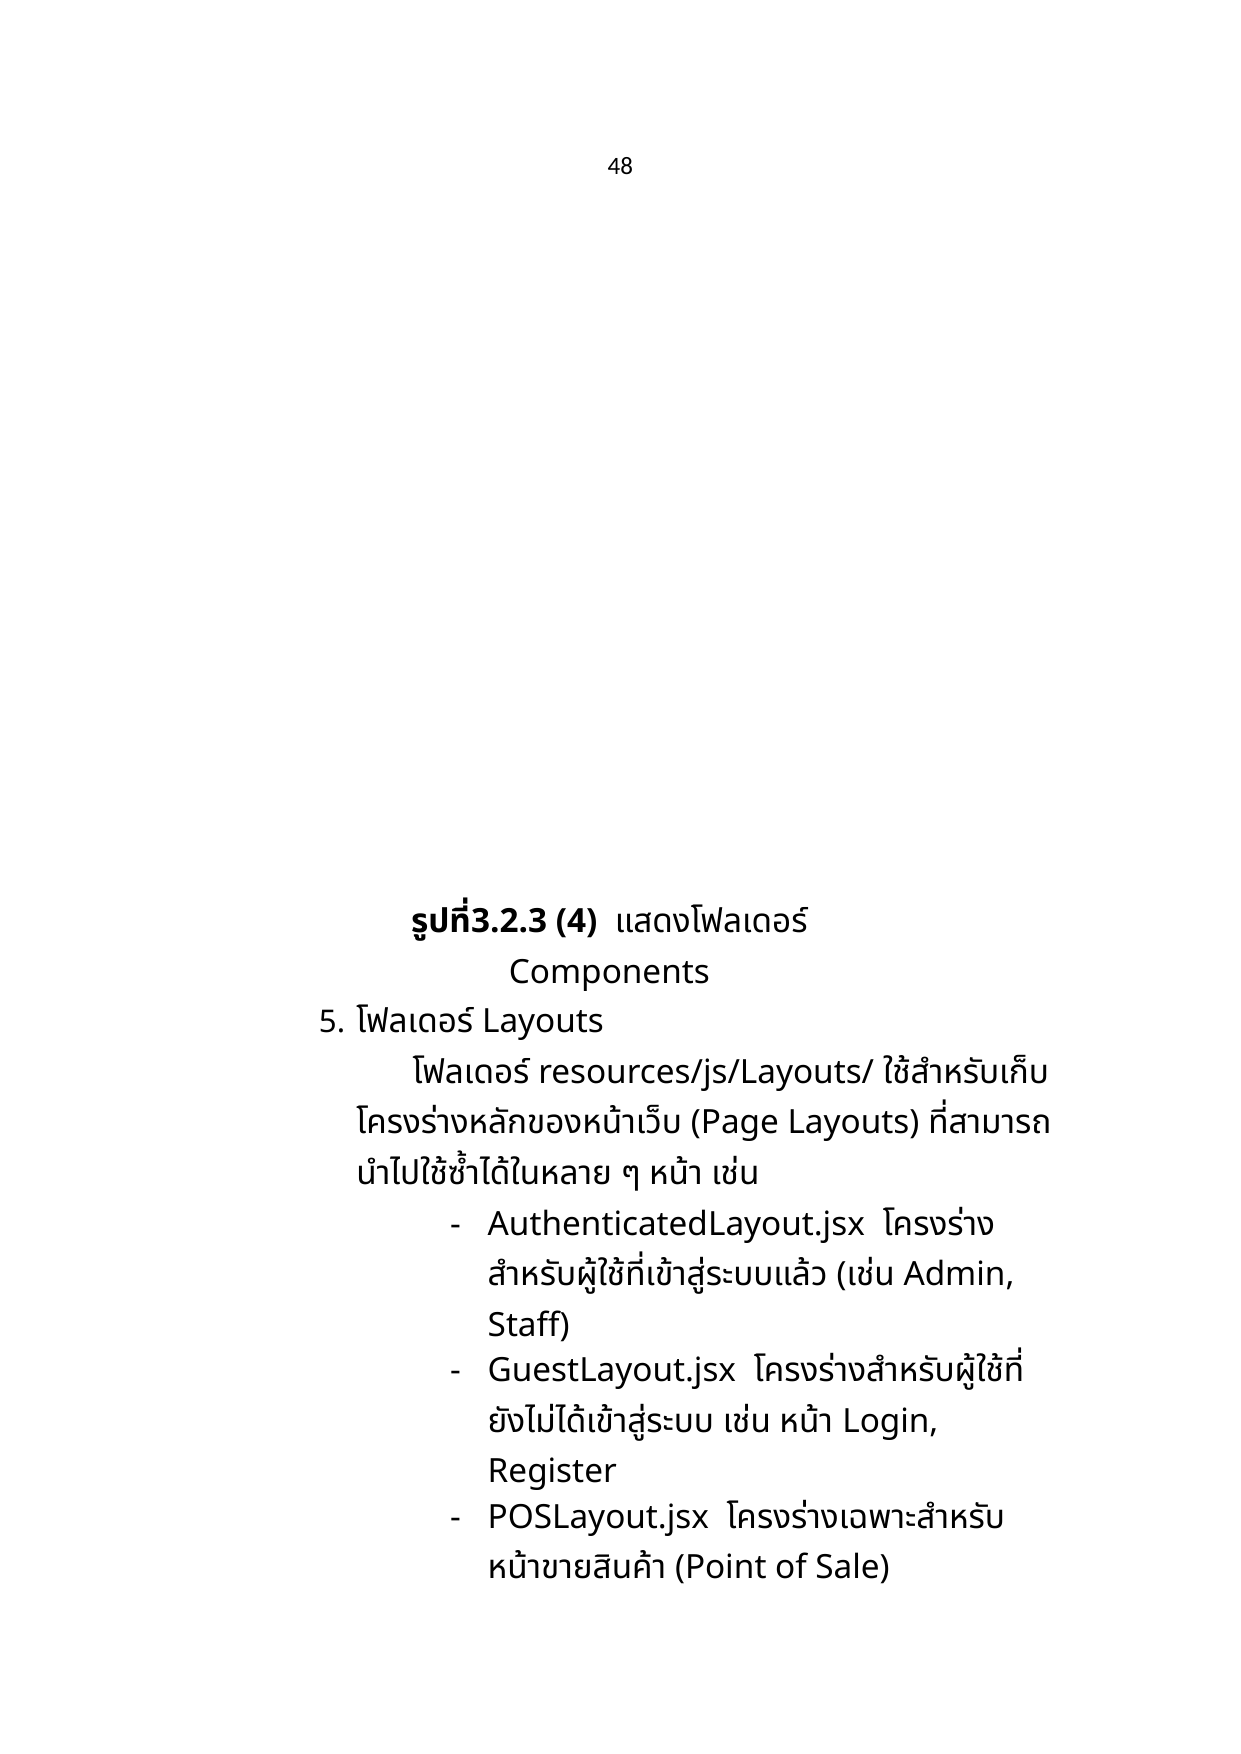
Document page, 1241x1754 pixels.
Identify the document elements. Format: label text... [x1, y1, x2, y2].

list GuestLayout.jsx โครงร่างสำหรับผู้ใช้ที่ยังไม่ได้เข้าสู่ระบบ เช่น หน้า Login, Register [450, 1346, 1053, 1493]
list POSLayout.jsx โครงร่างเฉพาะสำหรับหน้าขายสินค้า (Point of Sale) [450, 1493, 1053, 1594]
list โฟลเดอร์ Layouts [319, 997, 1053, 1048]
list AuthenticatedLayout.jsx โครงร่างสำหรับผู้ใช้ที่เข้าสู่ระบบแล้ว (เช่น Admin, Staff) [450, 1199, 1053, 1346]
list โฟลเดอร์ resources/js/Layouts/ ใช้สำหรับเก็บโครงร่างหลักของหน้าเว็บ (Page Layouts) ที่สามารถนำไปใช้ซ้ำได้ในหลาย ๆ หน้า เช่น [356, 1048, 1053, 1199]
